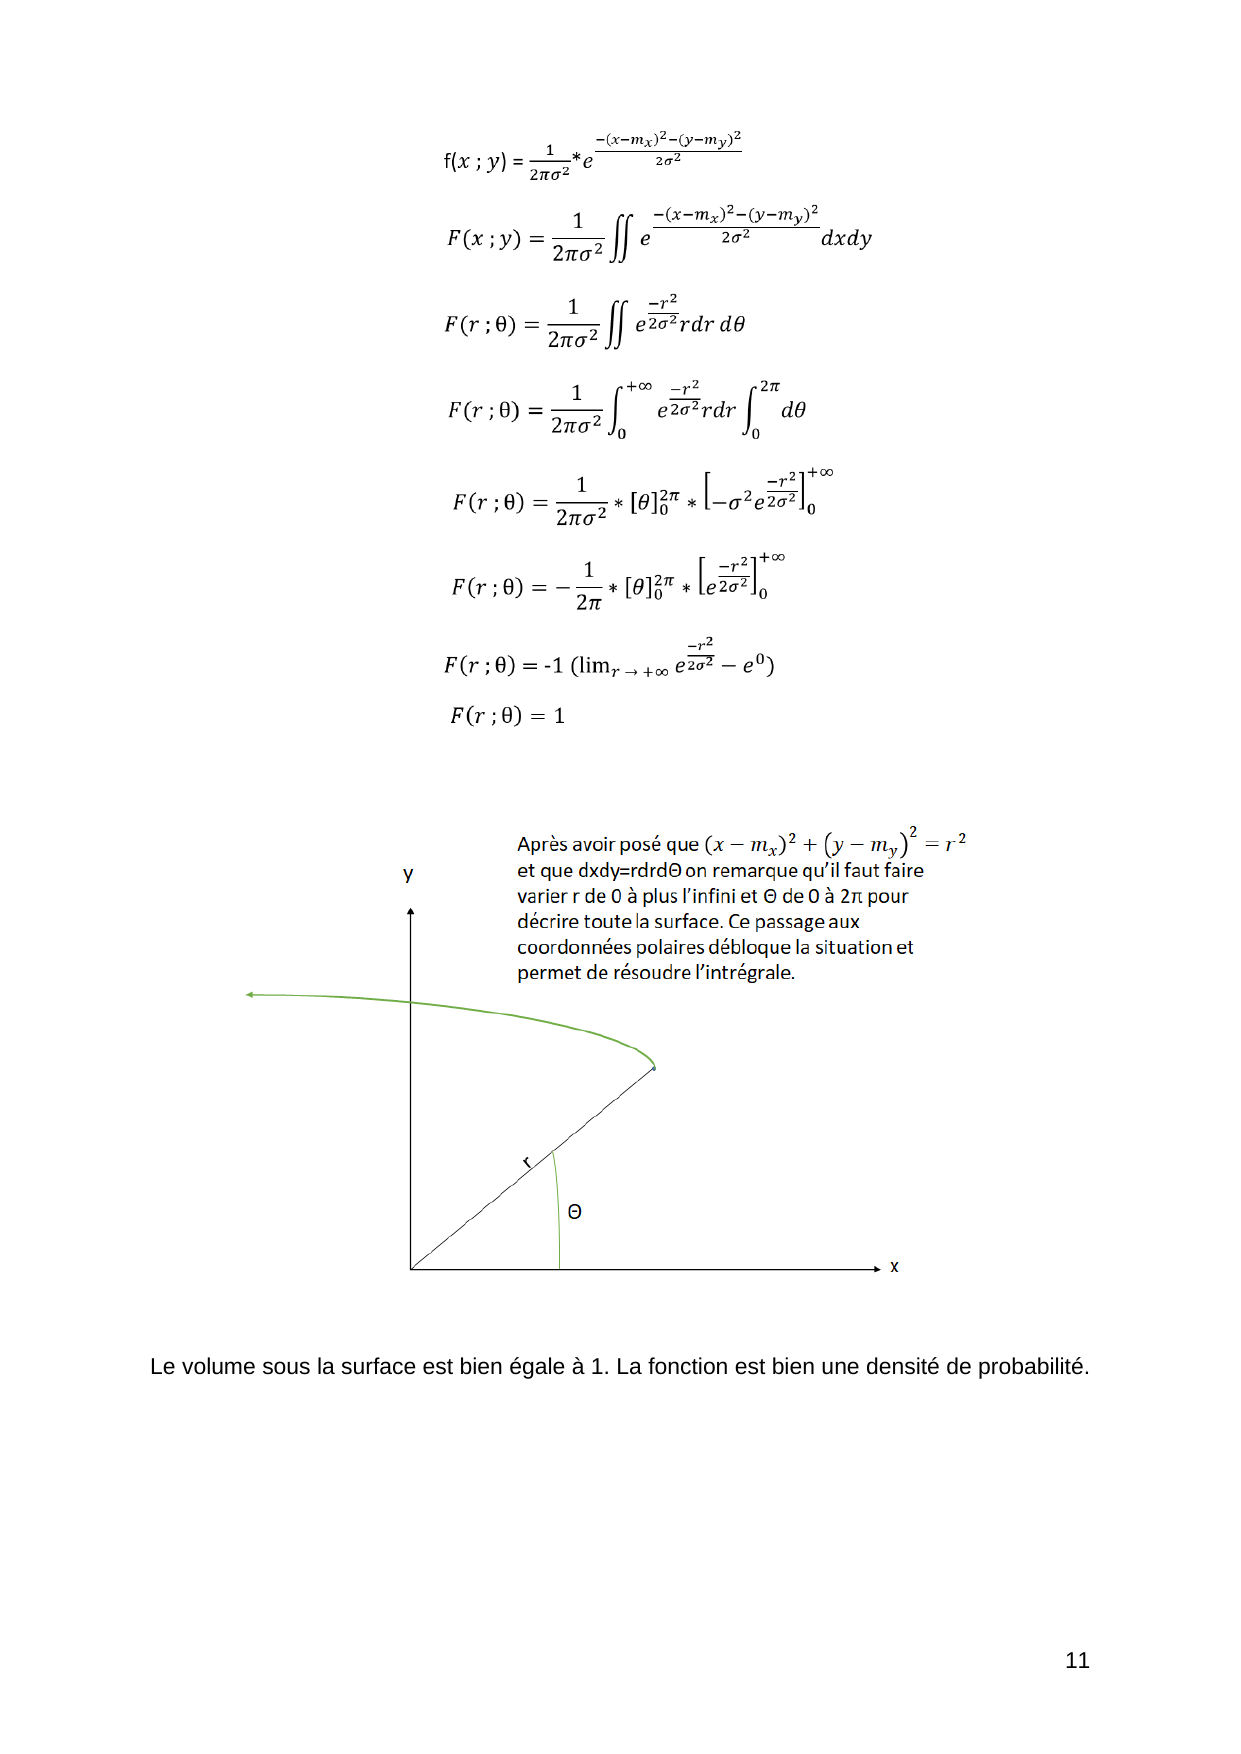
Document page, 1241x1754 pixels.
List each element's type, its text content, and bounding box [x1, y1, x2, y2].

picture [430, 127, 886, 739]
text Le volume sous la surface est bien égale à 1. La fonction est bien une densité de probabilité. [150, 1353, 1090, 1379]
picture [209, 756, 1031, 1340]
